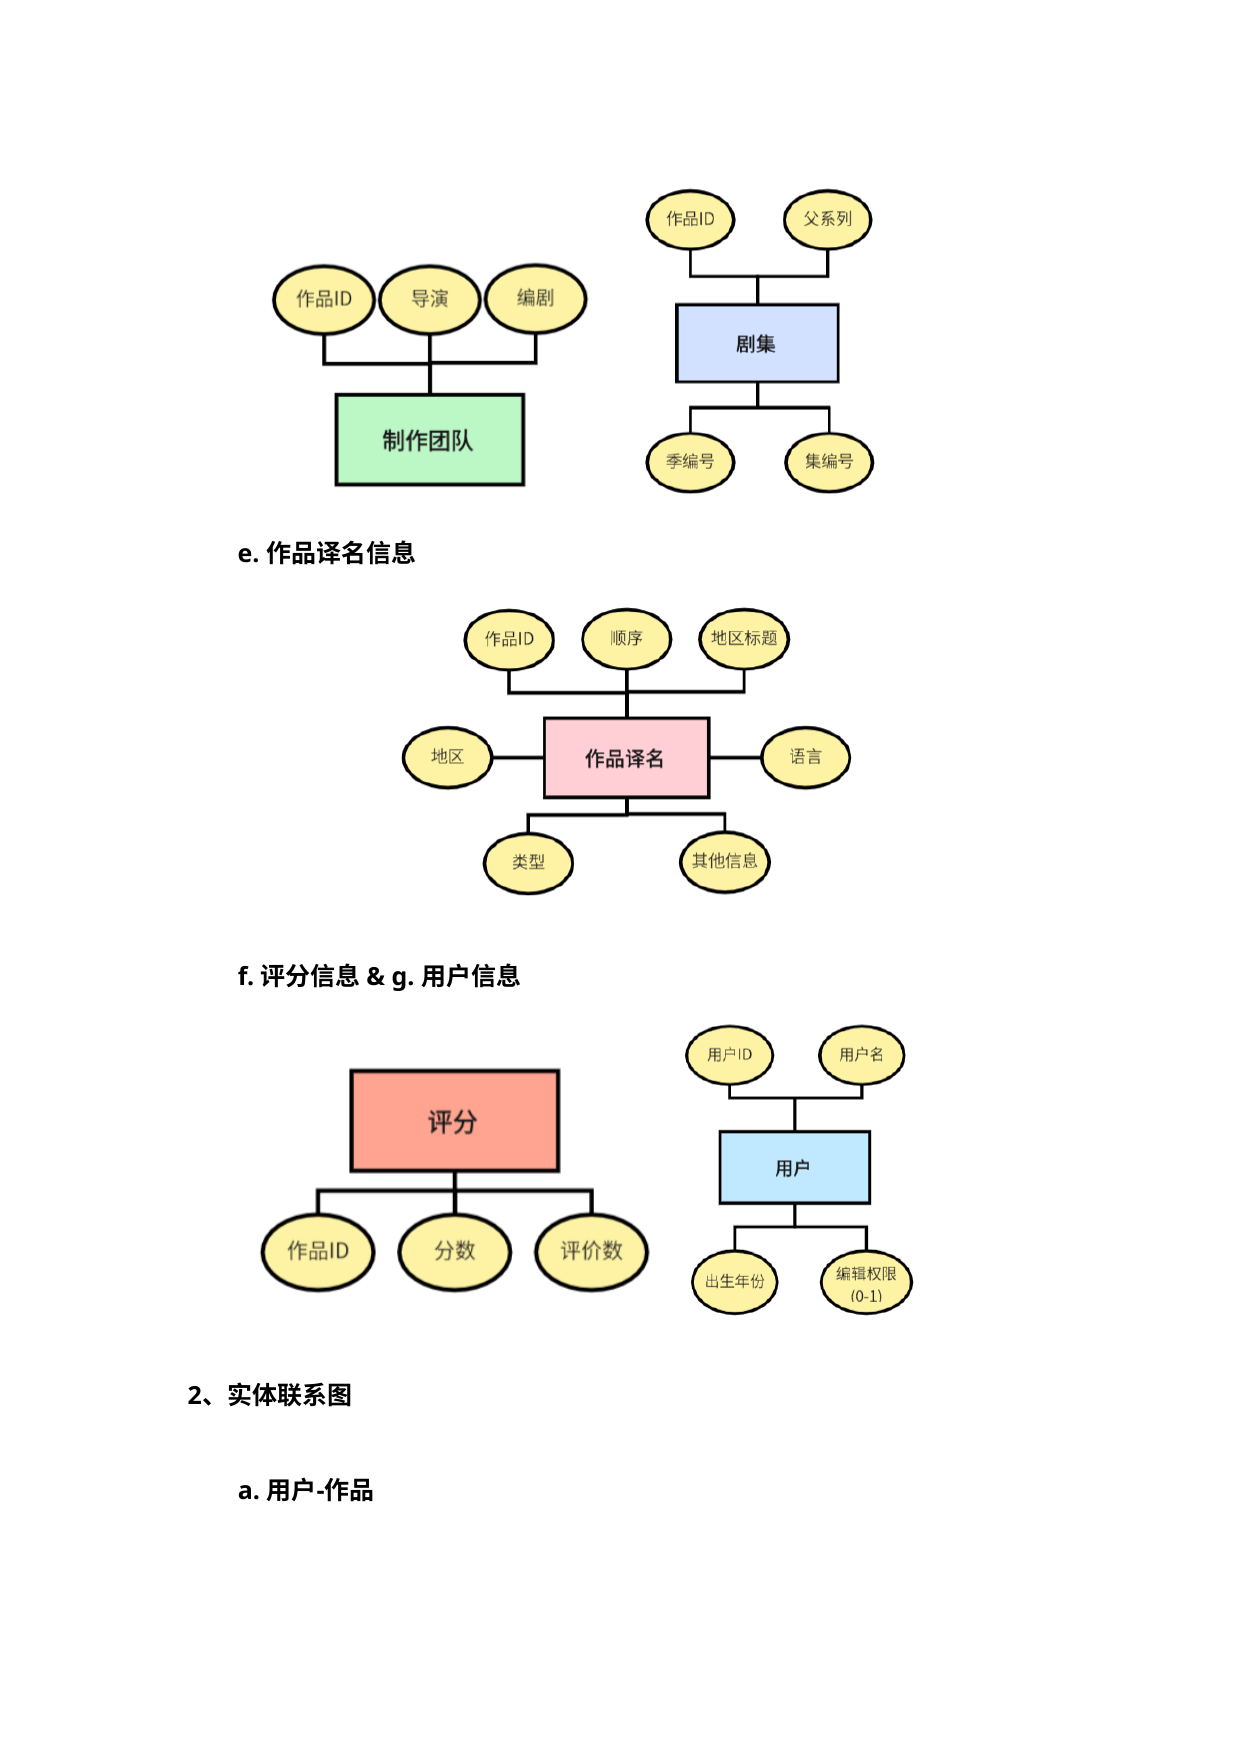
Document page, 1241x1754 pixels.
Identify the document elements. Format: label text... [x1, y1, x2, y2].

picture [237, 173, 899, 508]
picture [237, 1018, 928, 1321]
picture [392, 584, 869, 924]
text a. 用户-作品 [187, 1456, 1053, 1521]
text e. 作品译名信息 [187, 519, 1053, 584]
subtitle 2、实体联系图 [187, 1361, 1053, 1426]
